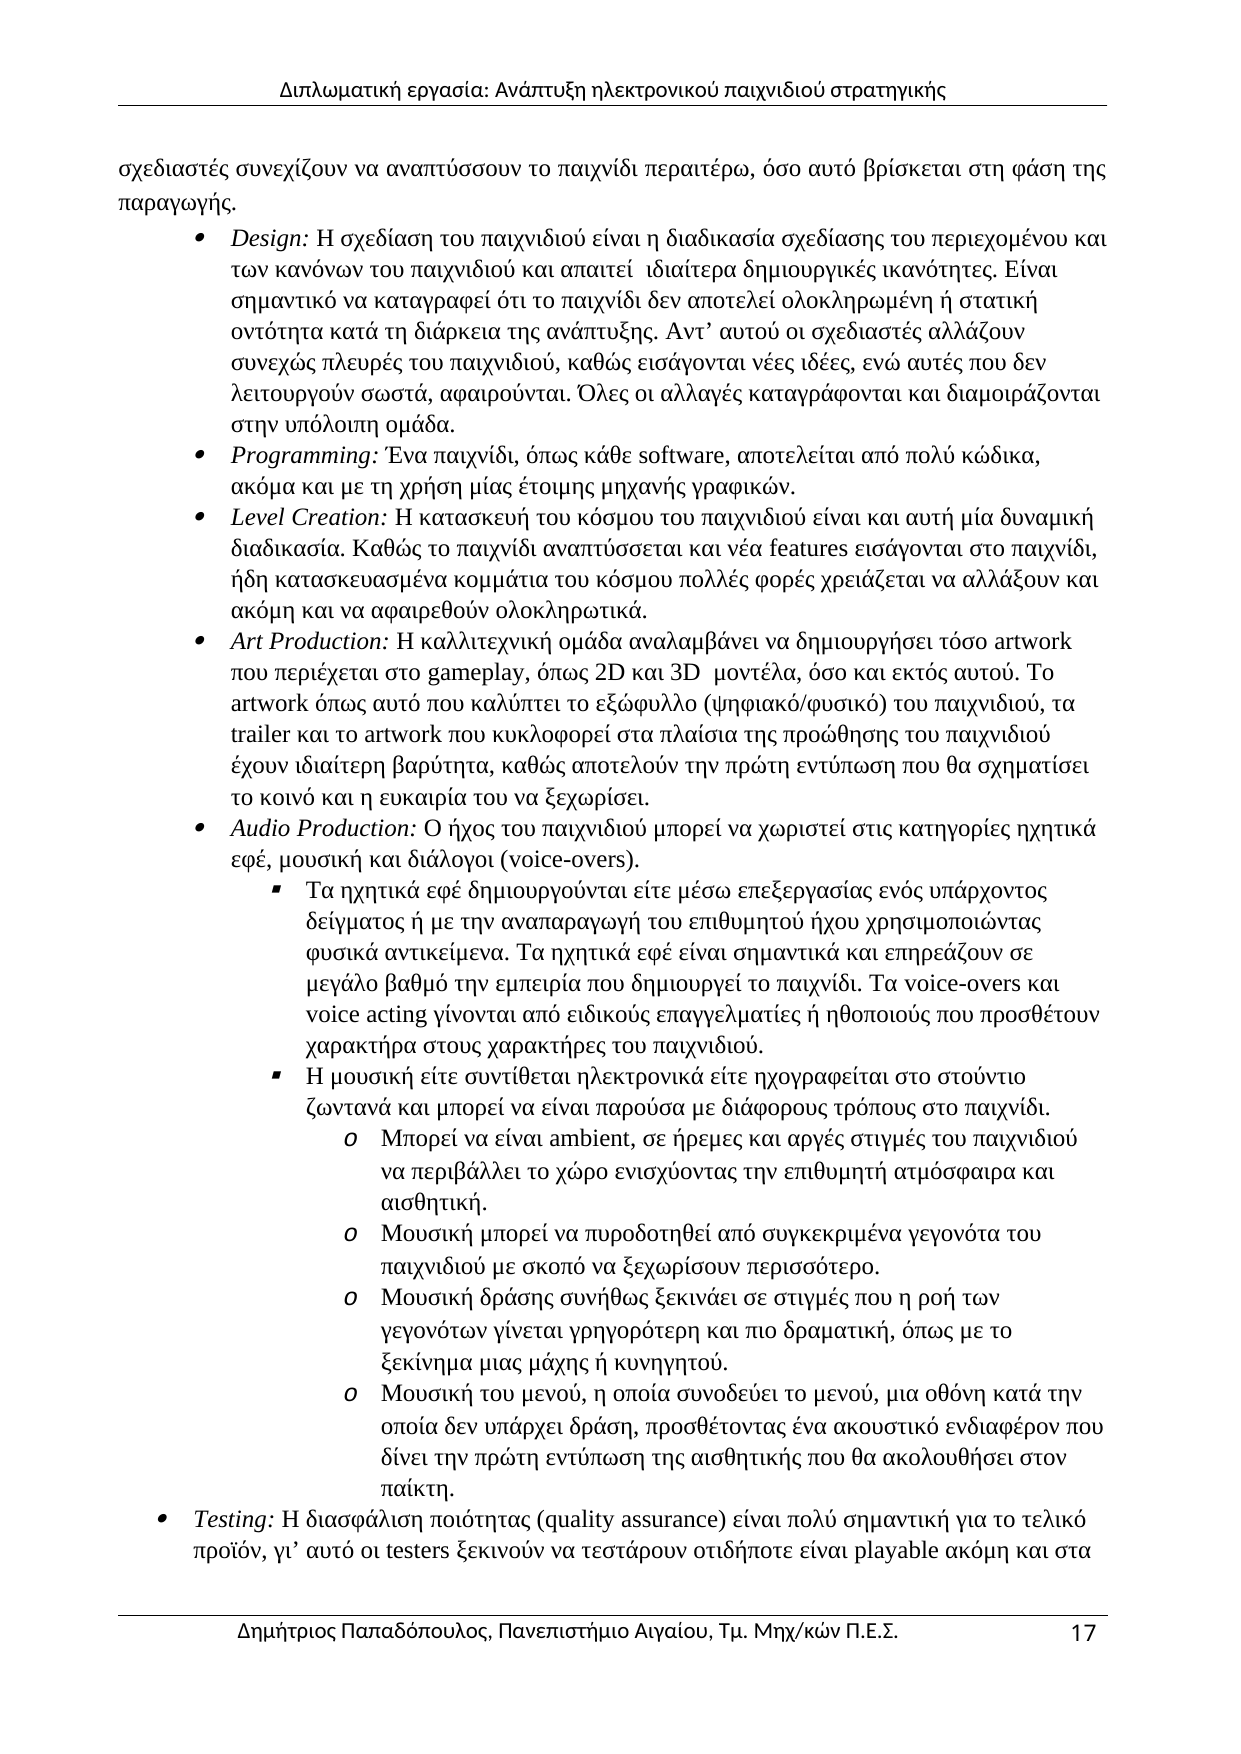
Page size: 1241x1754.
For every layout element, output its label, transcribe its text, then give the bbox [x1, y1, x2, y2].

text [118, 150, 1107, 217]
list Art Production: Η καλλιτεχνική ομάδα αναλαμβάνει να δημιουργήσει τόσο artwork που περιέχεται στο gameplay, όπως 2D και 3D μοντέλα, όσο και εκτός αυτού. Το artwork όπως αυτό που καλύπτει το εξώφυλλο (ψηφιακό/φυσικό) του παιχνιδιού, τα trailer και το artwork που κυκλοφορεί στα πλαίσια της προώθησης του παιχνιδιού έχουν ιδιαίτερη βαρύτητα, καθώς αποτελούν την πρώτη εντύπωση που θα σχηματίσει το κοινό και η ευκαιρία του να ξεχωρίσει. [193, 626, 1107, 810]
list Μπορεί να είναι ambient, σε ήρεμες και αργές στιγμές του παιχνιδιού να περιβάλλει το χώρο ενισχύοντας την επιθυμητή ατμόσφαιρα και αισθητική. [343, 1123, 1107, 1216]
list Audio Production: Ο ήχος του παιχνιδιού μπορεί να χωριστεί στις κατηγορίες ηχητικά εφέ, μουσική και διάλογοι (voice-overs). [193, 813, 1107, 872]
list Τα ηχητικά εφέ δημιουργούνται είτε μέσω επεξεργασίας ενός υπάρχοντος δείγματος ή με την αναπαραγωγή του επιθυμητού ήχου χρησιμοποιώντας φυσικά αντικείμενα. Τα ηχητικά εφέ είναι σημαντικά και επηρεάζουν σε μεγάλο βαθμό την εμπειρία που δημιουργεί το παιχνίδι. Τα voice-overs και voice acting γίνονται από ειδικούς επαγγελματίες ή ηθοποιούς που προσθέτουν χαρακτήρα στους χαρακτήρες του παιχνιδιού. [268, 875, 1107, 1059]
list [156, 1504, 1107, 1564]
list Μουσική του μενού, η οποία συνοδεύει το μενού, μια οθόνη κατά την οποία δεν υπάρχει δράση, προσθέτοντας ένα ακουστικό ενδιαφέρον που δίνει την πρώτη εντύπωση της αισθητικής που θα ακολουθήσει στον παίκτη. [343, 1378, 1107, 1502]
list Programming: Ένα παιχνίδι, όπως κάθε software, αποτελείται από πολύ κώδικα, ακόμα και με τη χρήση μίας έτοιμης μηχανής γραφικών. [193, 440, 1107, 500]
list Design: Η σχεδίαση του παιχνιδιού είναι η διαδικασία σχεδίασης του περιεχομένου και των κανόνων του παιχνιδιού και απαιτεί ιδιαίτερα δημιουργικές ικανότητες. Είναι σημαντικό να καταγραφεί ότι το παιχνίδι δεν αποτελεί ολοκληρωμένη ή στατική οντότητα κατά τη διάρκεια της ανάπτυξης. Αντ’ αυτού οι σχεδιαστές αλλάζουν συνεχώς πλευρές του παιχνιδιού, καθώς εισάγονται νέες ιδέες, ενώ αυτές που δεν λειτουργούν σωστά, αφαιρούνται. Όλες οι αλλαγές καταγράφονται και διαμοιράζονται στην υπόλοιπη ομάδα. [193, 223, 1107, 438]
list Μουσική μπορεί να πυροδοτηθεί από συγκεκριμένα γεγονότα του παιχνιδιού με σκοπό να ξεχωρίσουν περισσότερο. [343, 1218, 1107, 1280]
list Μουσική δράσης συνήθως ξεκινάει σε στιγμές που η ροή των γεγονότων γίνεται γρηγορότερη και πιο δραματική, όπως με το ξεκίνημα μιας μάχης ή κυνηγητού. [343, 1282, 1107, 1375]
list Level Creation: Η κατασκευή του κόσμου του παιχνιδιού είναι και αυτή μία δυναμική διαδικασία. Καθώς το παιχνίδι αναπτύσσεται και νέα features εισάγονται στο παιχνίδι, ήδη κατασκευασμένα κομμάτια του κόσμου πολλές φορές χρειάζεται να αλλάξουν και ακόμη και να αφαιρεθούν ολοκληρωτικά. [193, 502, 1107, 624]
list Η μουσική είτε συντίθεται ηλεκτρονικά είτε ηχογραφείται στο στούντιο ζωντανά και μπορεί να είναι παρούσα με διάφορους τρόπους στο παιχνίδι. [268, 1061, 1107, 1121]
